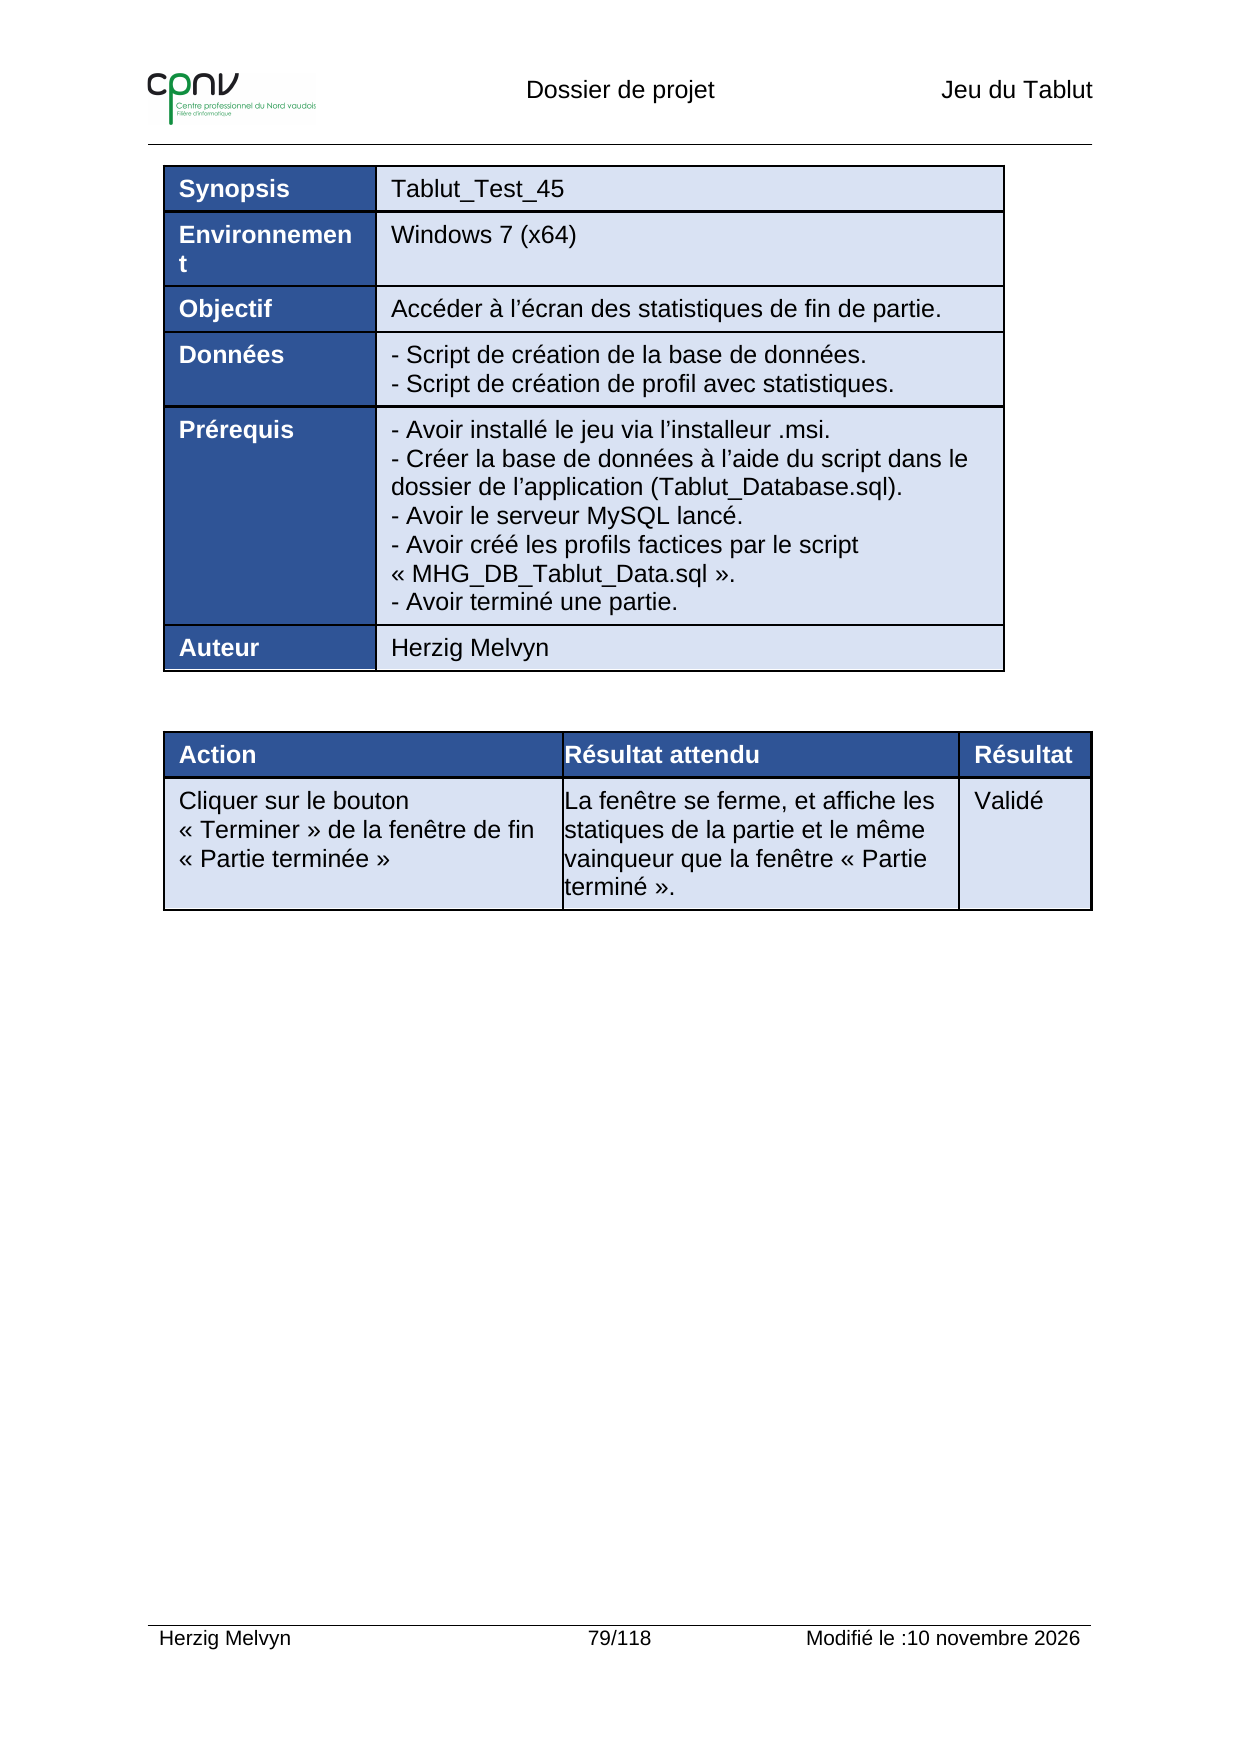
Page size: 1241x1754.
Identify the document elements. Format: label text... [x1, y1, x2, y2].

table_header Synopsis [165, 167, 375, 210]
table_header Action [165, 733, 562, 776]
table_cell Auteur [165, 626, 375, 669]
table_cell Accéder à l’écran des statistiques de fin de partie. [377, 287, 1003, 331]
table_header Tablut_Test_45 [377, 167, 1003, 210]
table_cell La fenêtre se ferme, et affiche les statiques de la partie et le même vainqueur que la fenêtre « Partie terminé ». [564, 779, 958, 908]
table_cell Environnement [165, 213, 375, 285]
table_cell Prérequis [165, 408, 375, 624]
table_cell Cliquer sur le bouton « Terminer » de la fenêtre de fin « Partie terminée » [165, 779, 562, 908]
table_header Résultat attendu [564, 733, 958, 776]
table_cell Windows 7 (x64) [377, 213, 1003, 285]
table_cell Herzig Melvyn [377, 626, 1003, 669]
picture [147, 73, 316, 125]
table_cell - Script de création de la base de données. - Script de création de profil avec statistiques. [377, 333, 1003, 405]
table_cell Données [165, 333, 375, 405]
table_cell - Avoir installé le jeu via l’installeur .msi. - Créer la base de données à l’aide du script dans le dossier de l’application (Tablut_Database.sql). - Avoir le serveur MySQL lancé. - Avoir créé les profils factices par le script « MHG_DB_Tablut_Data.sql ». - Avoir terminé une partie. [377, 408, 1003, 624]
table_cell Validé [960, 779, 1090, 908]
table_header Résultat [960, 733, 1090, 776]
table_cell Objectif [165, 287, 375, 331]
